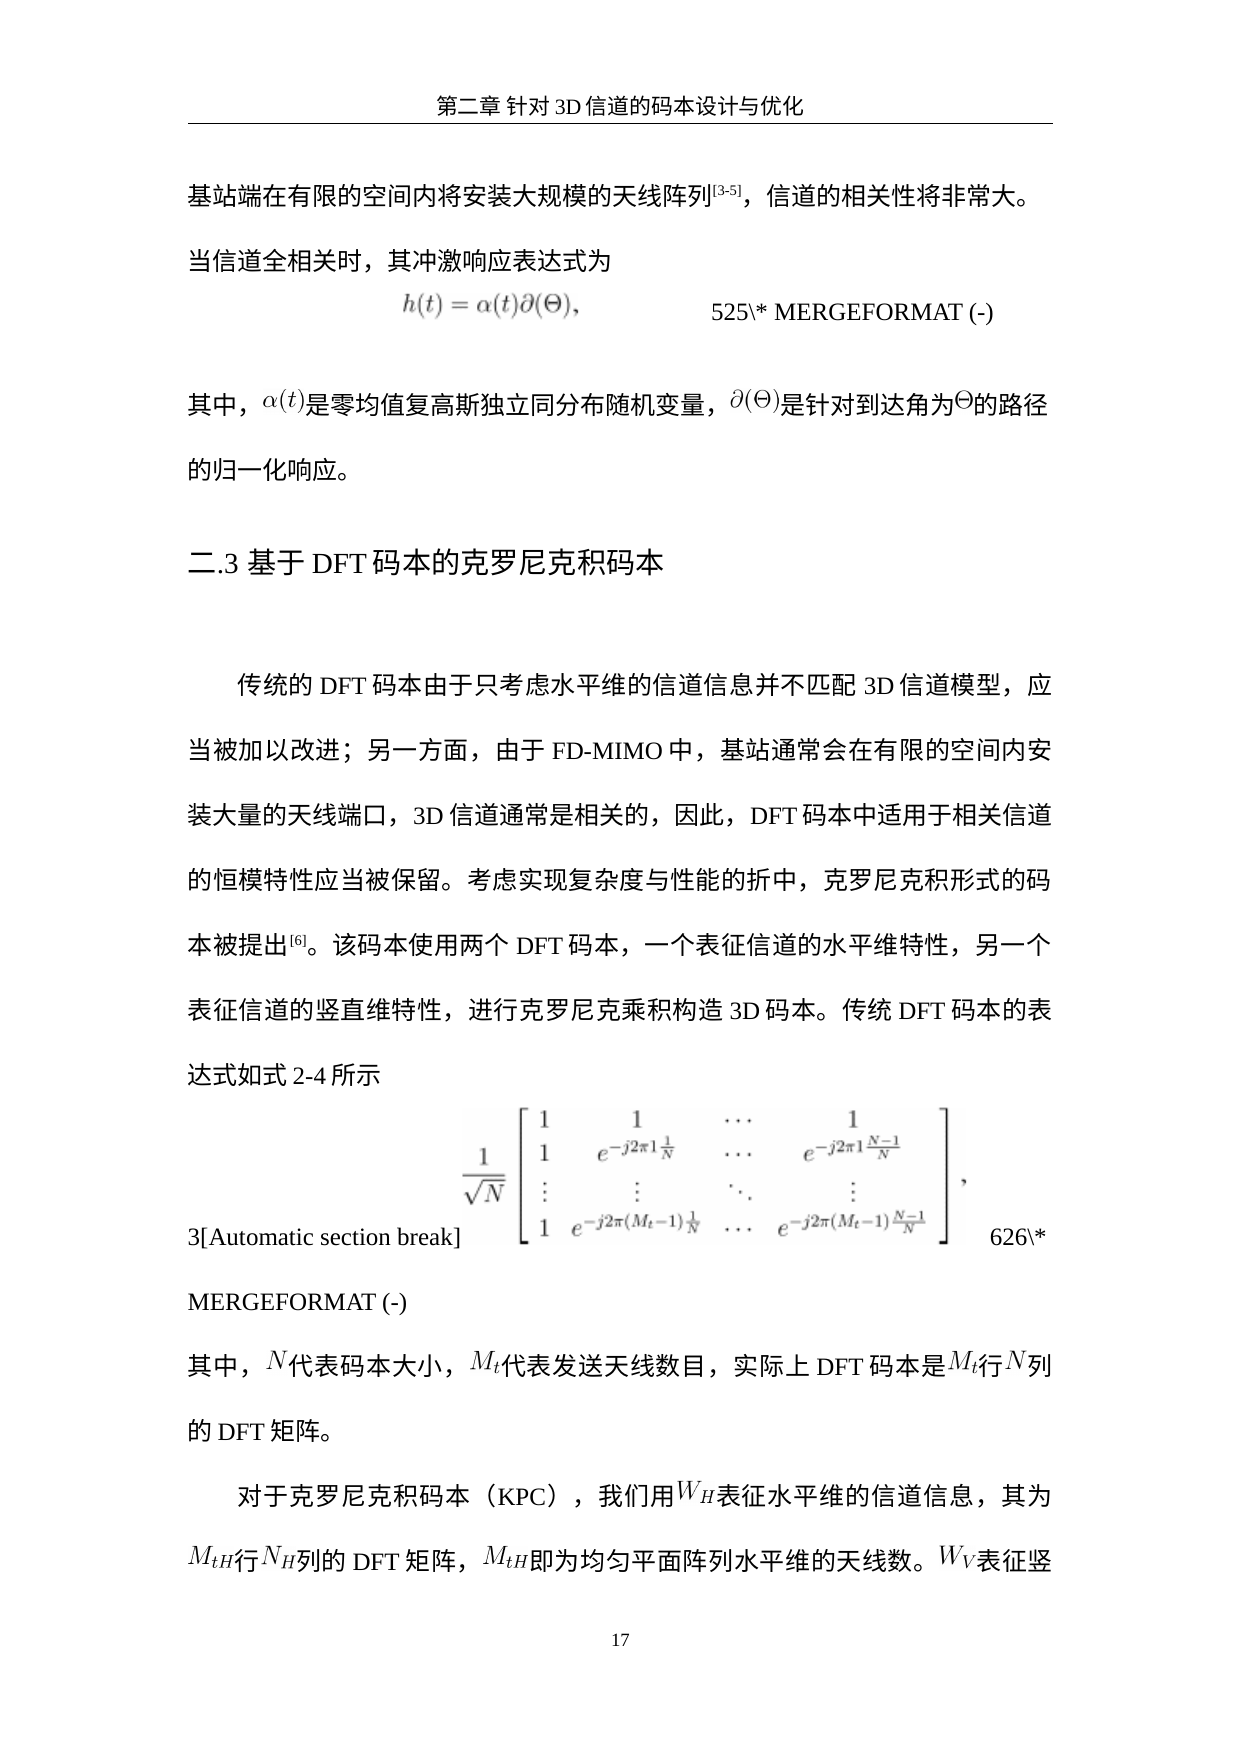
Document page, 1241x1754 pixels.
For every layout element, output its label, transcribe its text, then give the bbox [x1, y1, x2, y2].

text 其中，是零均值复高斯独立同分布随机变量，是针对到达角为的路径的归一化响应。 [187, 371, 1053, 501]
text 传统的DFT码本由于只考虑水平维的信道信息并不匹配3D信道模型，应当被加以改进；另一方面，由于FD-MIMO中，基站通常会在有限的空间内安装大量的天线端口，3D 信道通常是相关的，因此，DFT码本中适用于相关信道的恒模特性应当被保留。考虑实现复杂度与性能的折中，克罗尼克积形式的码本被提出[6]。该码本使用两个DFT码本，一个表征信道的水平维特性，另一个表征信道的竖直维特性，进行克罗尼克乘积构造3D码本。传统DFT码本的表达式如式2-4所示 [187, 651, 1053, 1106]
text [187, 162, 1053, 292]
subtitle 基于DFT码本的克罗尼克积码本 [187, 528, 1053, 593]
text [187, 1462, 1053, 1592]
text 其中，代表码本大小，代表发送天线数目，实际上DFT码本是行列的DFT矩阵。 [187, 1332, 1053, 1462]
